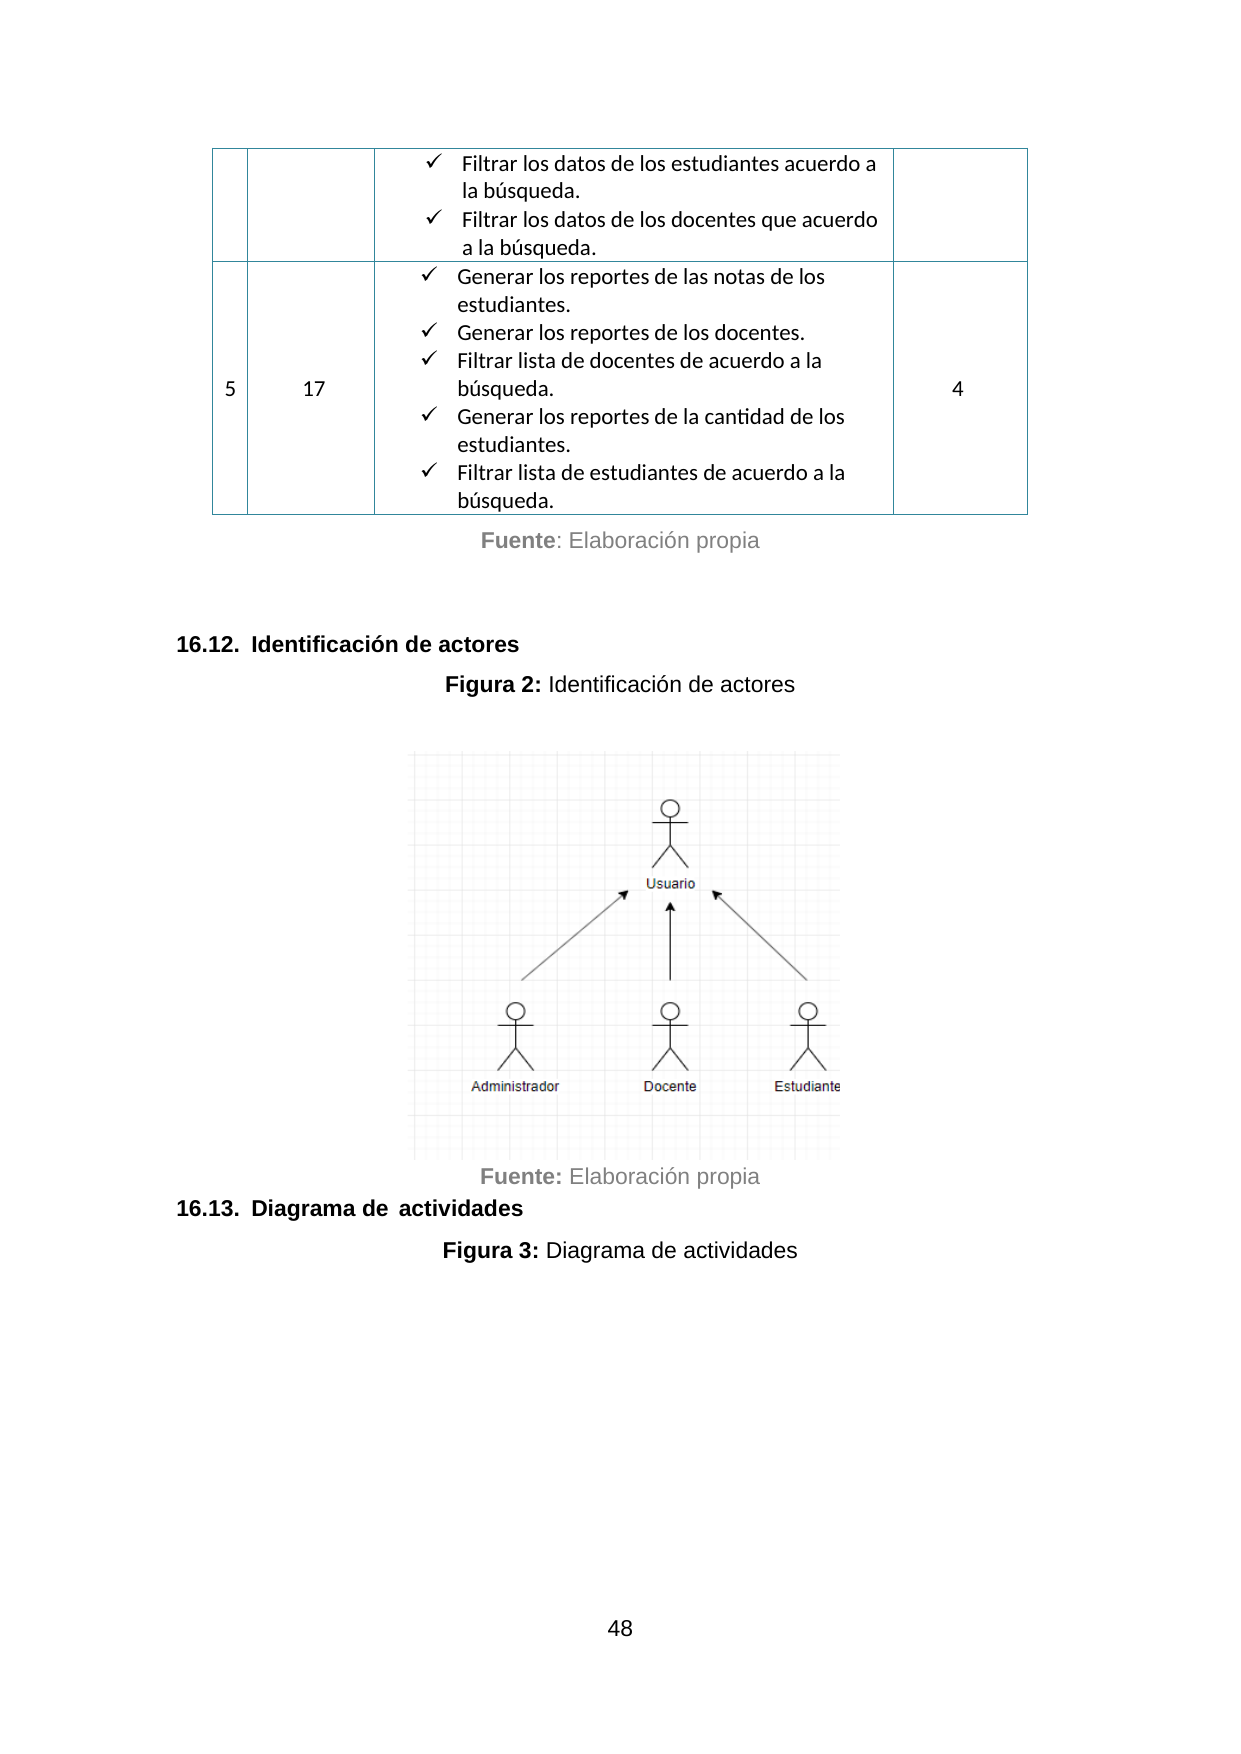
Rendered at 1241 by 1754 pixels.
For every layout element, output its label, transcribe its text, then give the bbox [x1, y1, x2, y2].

table_cell 4 [894, 262, 1027, 514]
table_cell 17 [248, 262, 374, 514]
table_cell 4 [213, 149, 247, 261]
subtitle Identificación de actores [176, 631, 1063, 658]
table_cell 16 [248, 149, 374, 261]
text Fuente: Elaboración propia [177, 527, 1063, 554]
table_cell 5 [213, 262, 247, 514]
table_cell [375, 149, 893, 261]
table_cell [400, 725, 840, 1160]
picture [407, 751, 840, 1160]
table_header Figura 2: Identificación de actores [400, 671, 840, 724]
table_cell 3 [894, 149, 1027, 261]
table_cell Fuente: Elaboración propia [400, 1161, 840, 1191]
table_header Figura 3: Diagrama de actividades [170, 1235, 1070, 1266]
subtitle Diagrama de actividades [176, 1195, 1063, 1221]
table_cell Generar los reportes de las notas de los estudiantes. Generar los reportes de los docentes. Filtrar lista de docentes de acuerdo a la búsqueda. Generar los reportes de la cantidad de los estudiantes. Filtrar lista de estudiantes de acuerdo a la búsqueda. [375, 262, 893, 514]
